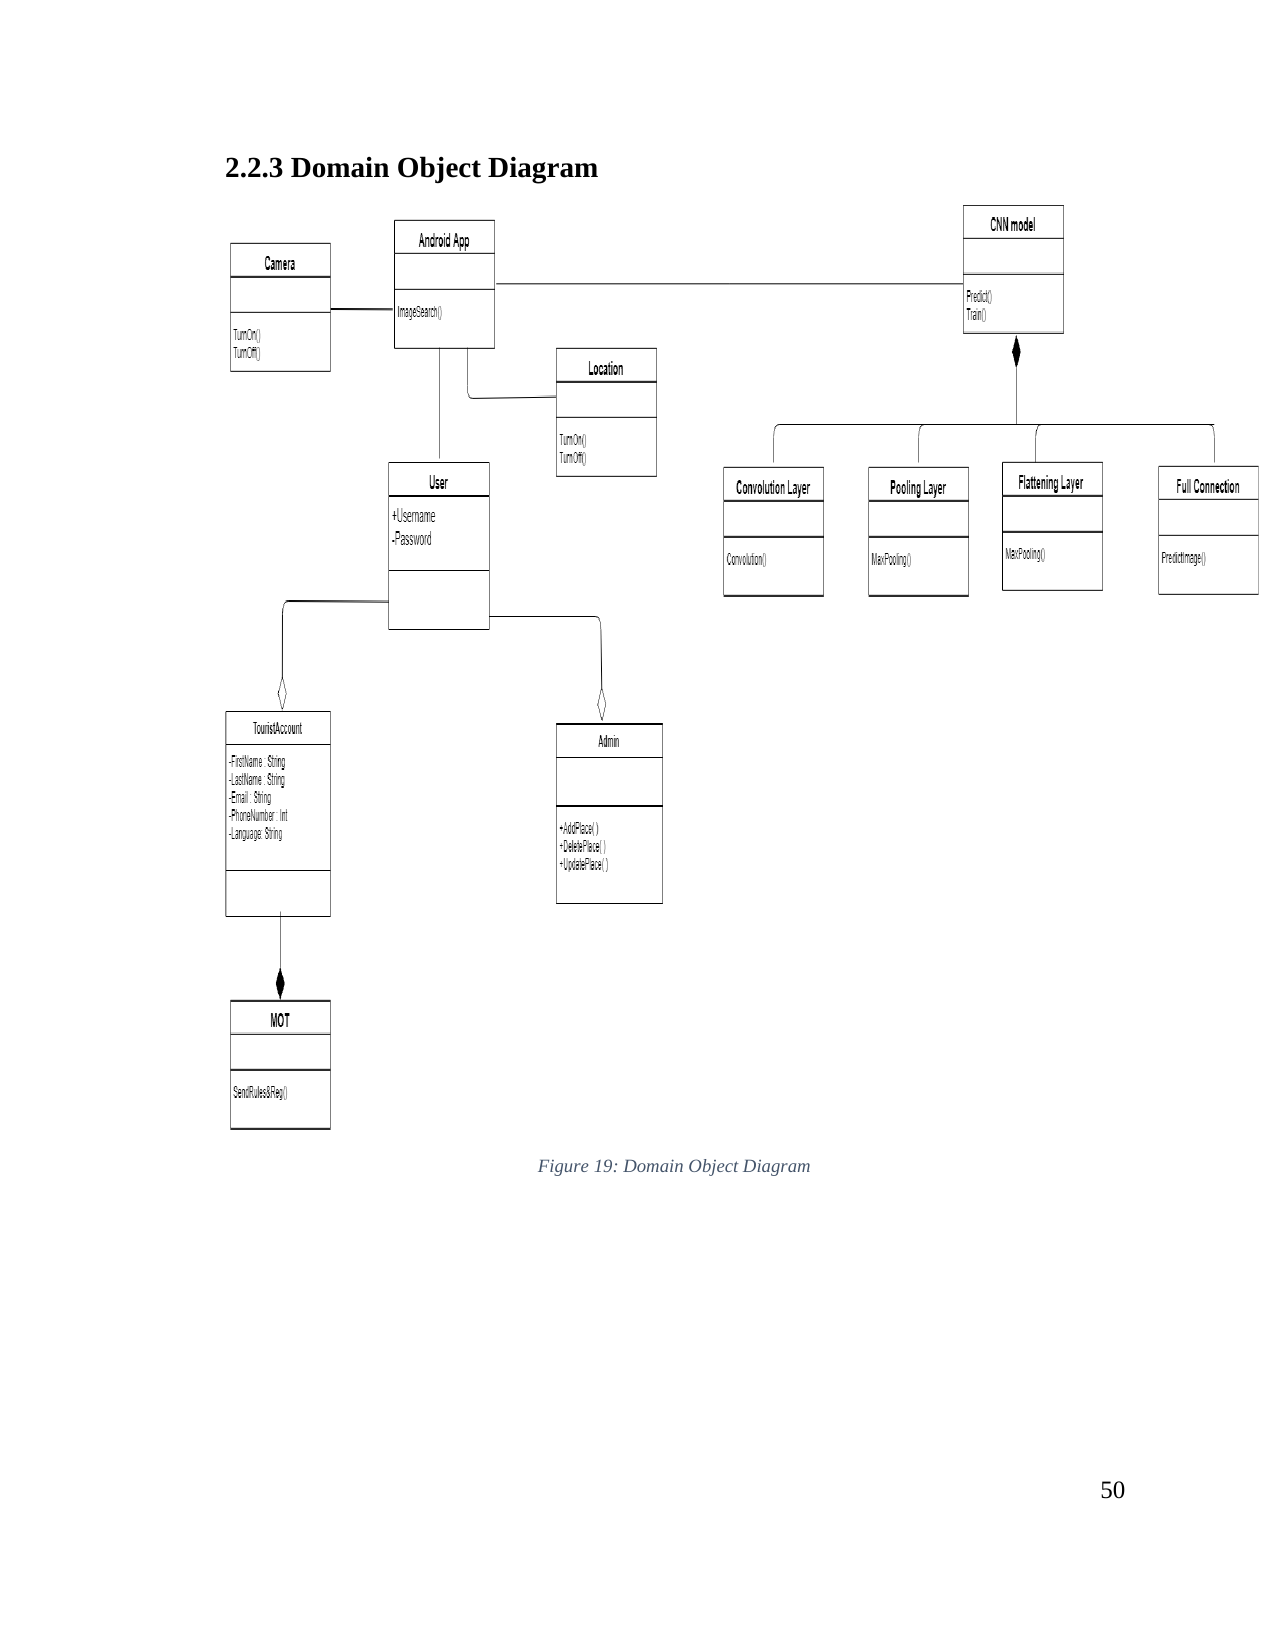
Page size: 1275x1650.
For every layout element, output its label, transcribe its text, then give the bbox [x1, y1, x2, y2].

picture [225, 205, 1259, 1134]
text 2.2.3 Domain Object Diagram [225, 150, 1125, 183]
